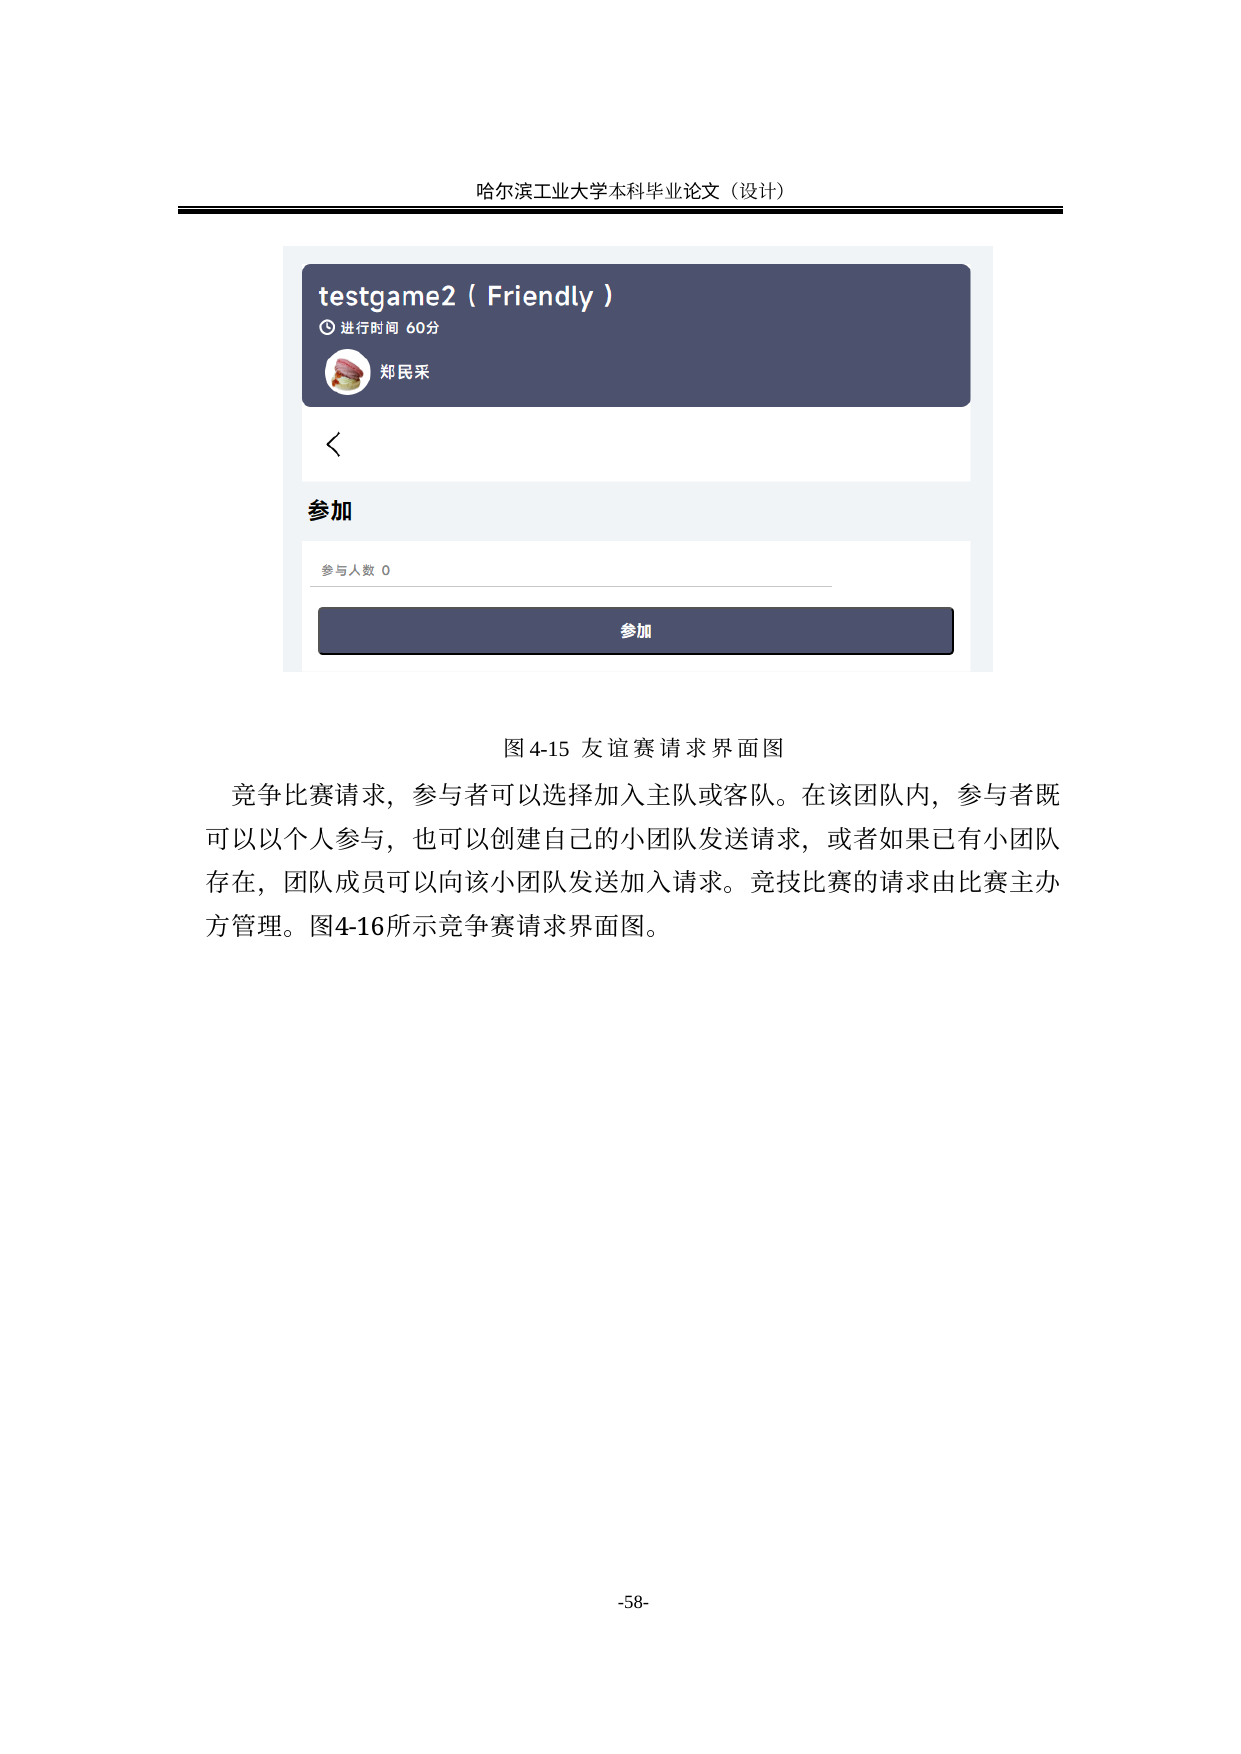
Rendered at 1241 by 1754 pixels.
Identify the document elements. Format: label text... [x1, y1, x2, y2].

picture [282, 246, 993, 672]
text 竞争比赛请求，参与者可以选择加入主队或客队。在该团队内，参与者既可以以个人参与，也可以创建自己的小团队发送请求，或者如果已有小团队存在，团队成员可以向该小团队发送加入请求。竞技比赛的请求由比赛主办方管理。图4-16所示竞争赛请求界面图。 [180, 773, 1061, 945]
text 图4-15 友谊赛请求界面图 [180, 727, 1061, 767]
